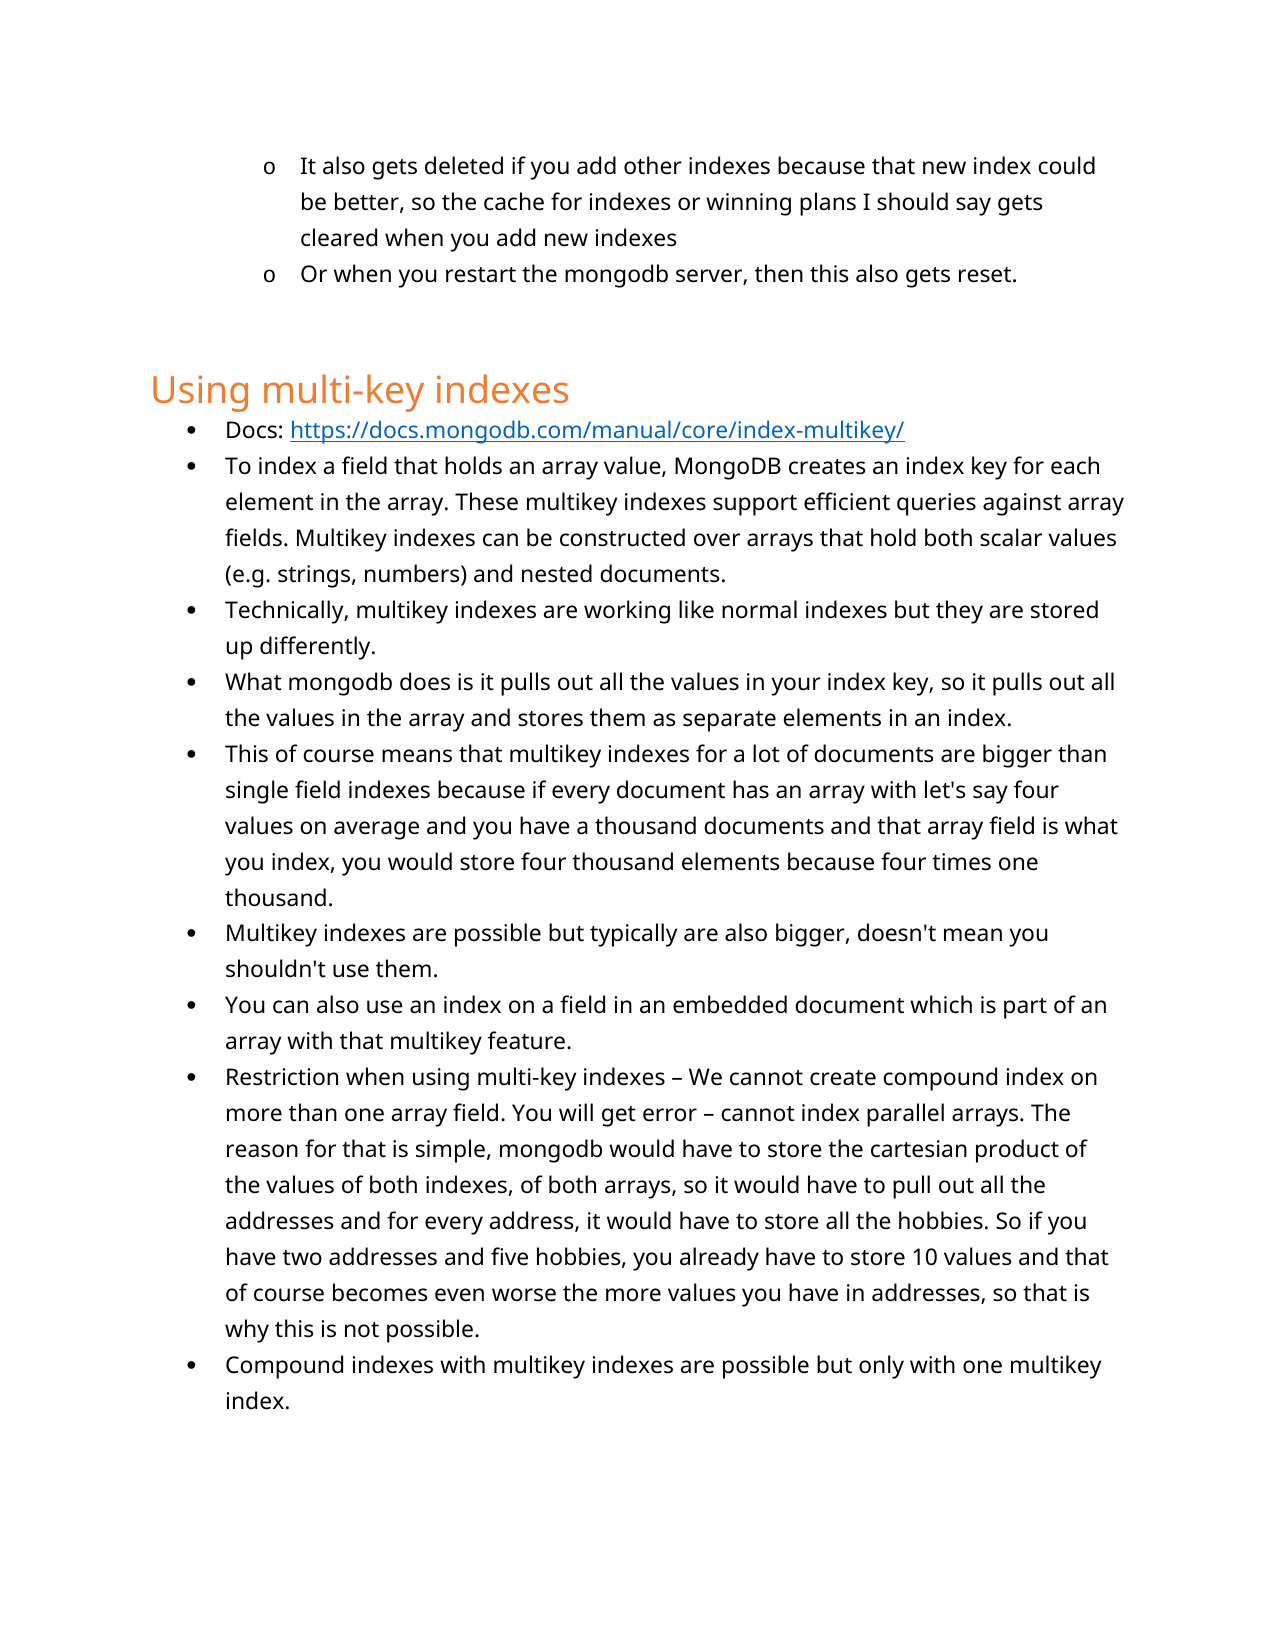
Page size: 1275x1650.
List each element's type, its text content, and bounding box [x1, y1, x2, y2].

list Compound indexes with multikey indexes are possible but only with one multikey index. [187, 1349, 1125, 1416]
list Or when you restart the mongodb server, then this also gets reset. [262, 258, 1125, 289]
list It also gets deleted if you add other indexes because that new index could be better, so the cache for indexes or winning plans I should say gets cleared when you add new indexes [262, 150, 1125, 253]
list You can also use an index on a field in an embedded document which is part of an array with that multikey feature. [187, 989, 1125, 1056]
subtitle Using multi-key indexes [150, 363, 1125, 414]
list This of course means that multikey indexes for a lot of documents are bigger than single field indexes because if every document has an array with let's say four values on average and you have a thousand documents and that array field is what you index, you would store four thousand elements because four times one thousand. [187, 738, 1125, 913]
list Multikey indexes are possible but typically are also bigger, doesn't mean you shouldn't use them. [187, 917, 1125, 984]
list Docs: https://docs.mongodb.com/manual/core/index-multikey/ [187, 414, 1125, 446]
list To index a field that holds an array value, MongoDB creates an index key for each element in the array. These multikey indexes support efficient queries against array fields. Multikey indexes can be constructed over arrays that hold both scalar values (e.g. strings, numbers) and nested documents. [187, 450, 1125, 589]
list What mongodb does is it pulls out all the values in your index key, so it pulls out all the values in the array and stores them as separate elements in an index. [187, 666, 1125, 733]
list Restriction when using multi-key indexes – We cannot create compound index on more than one array field. You will get error – cannot index parallel arrays. The reason for that is simple, mongodb would have to store the cartesian product of the values of both indexes, of both arrays, so it would have to pull out all the addresses and for every address, it would have to store all the hobbies. So if you have two addresses and five hobbies, you already have to store 10 values and that of course becomes even worse the more values you have in addresses, so that is why this is not possible. [187, 1061, 1125, 1344]
list Technically, multikey indexes are working like normal indexes but they are stored up differently. [187, 594, 1125, 661]
